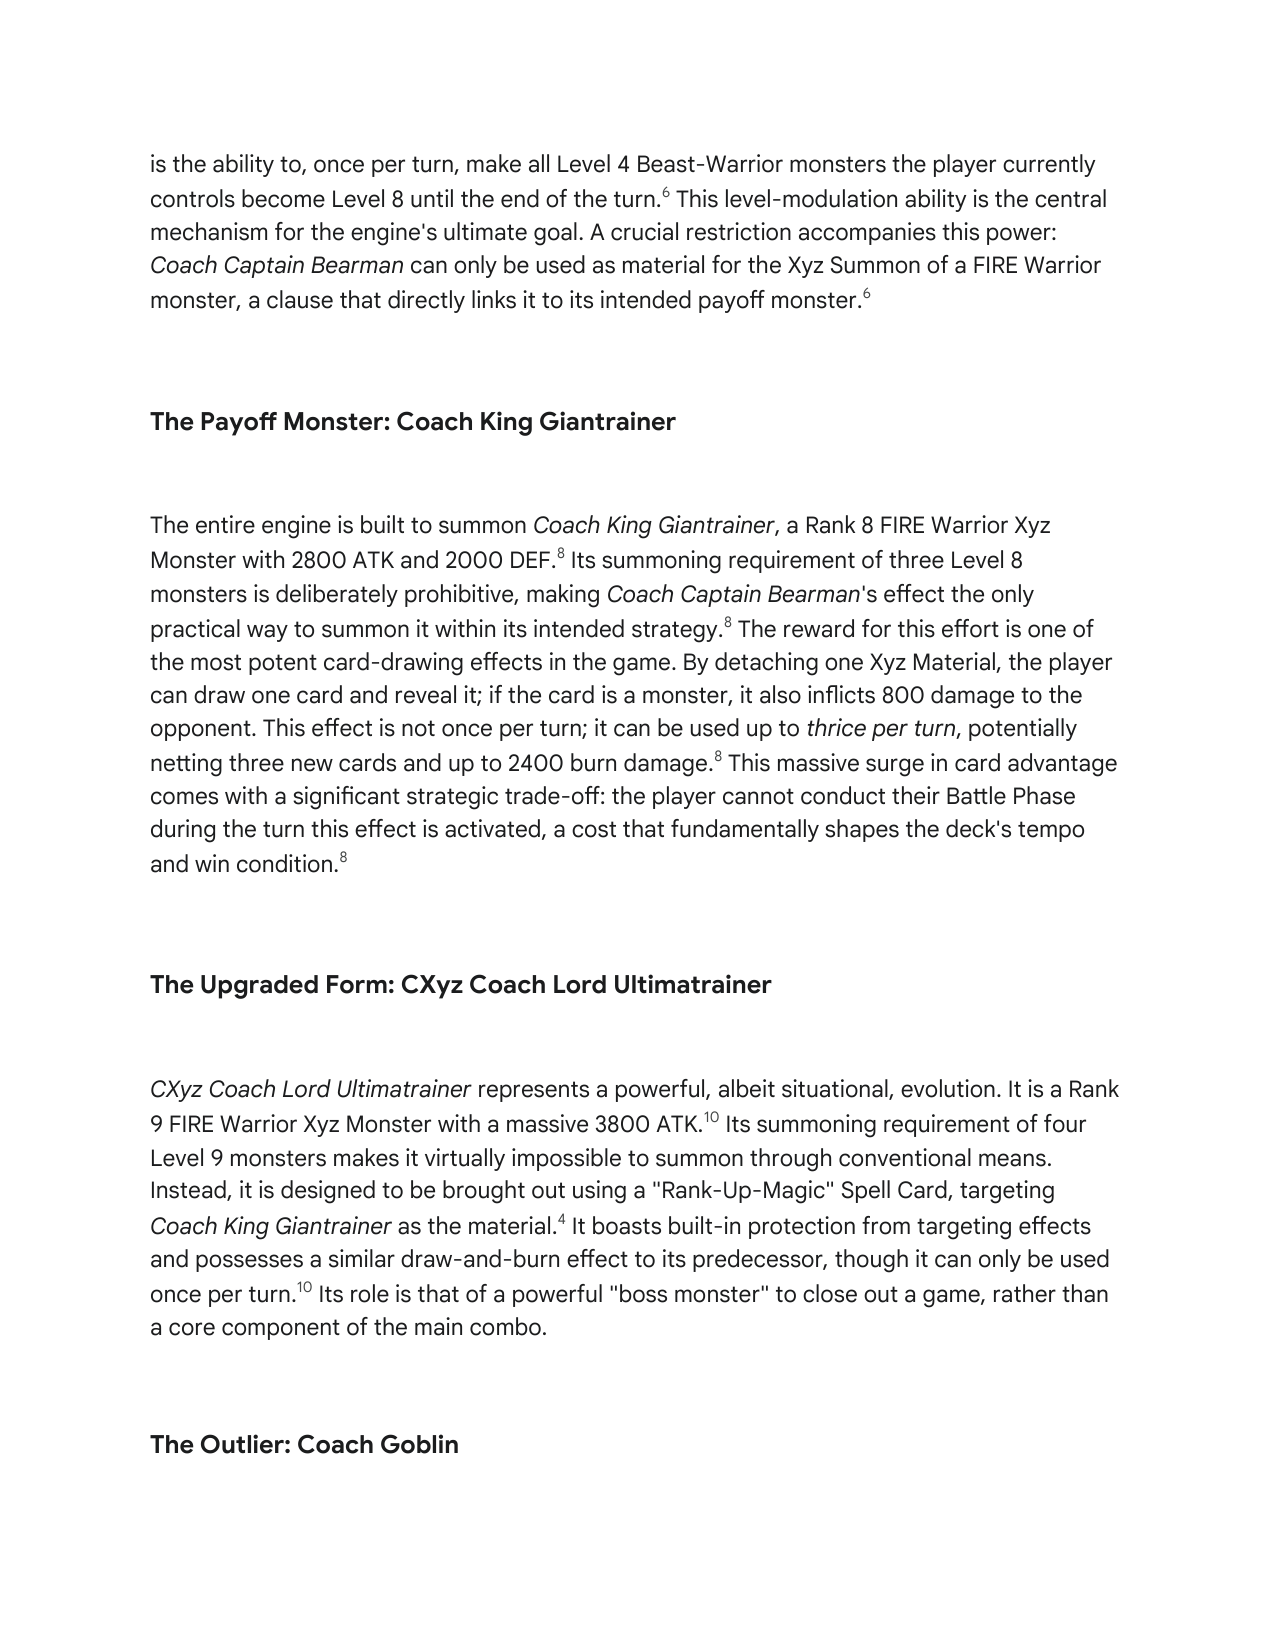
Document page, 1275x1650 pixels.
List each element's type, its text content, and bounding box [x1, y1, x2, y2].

text CXyz Coach Lord Ultimatrainer represents a powerful, albeit situational, evolution. It is a Rank 9 FIRE Warrior Xyz Monster with a massive 3800 ATK.10 Its summoning requirement of four Level 9 monsters makes it virtually impossible to summon through conventional means. Instead, it is designed to be brought out using a "Rank-Up-Magic" Spell Card, targeting Coach King Giantrainer as the material.4 It boasts built-in protection from targeting effects and possesses a similar draw-and-burn effect to its predecessor, though it can only be used once per turn.10 Its role is that of a powerful "boss monster" to close out a game, rather than a core component of the main combo. [150, 1076, 1125, 1342]
subtitle The Payoff Monster: Coach King Giantrainer [150, 406, 1125, 437]
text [150, 150, 1125, 316]
subtitle The Outlier: Coach Goblin [150, 1429, 1125, 1460]
text The entire engine is built to summon Coach King Giantrainer, a Rank 8 FIRE Warrior Xyz Monster with 2800 ATK and 2000 DEF.8 Its summoning requirement of three Level 8 monsters is deliberately prohibitive, making Coach Captain Bearman's effect the only practical way to summon it within its intended strategy.8 The reward for this effort is one of the most potent card-drawing effects in the game. By detaching one Xyz Material, the player can draw one card and reveal it; if the card is a monster, it also inflicts 800 damage to the opponent. This effect is not once per turn; it can be used up to thrice per turn, potentially netting three new cards and up to 2400 burn damage.8 This massive surge in card advantage comes with a significant strategic trade-off: the player cannot conduct their Battle Phase during the turn this effect is activated, a cost that fundamentally shapes the deck's tempo and win condition.8 [150, 512, 1125, 879]
subtitle The Upgraded Form: CXyz Coach Lord Ultimatrainer [150, 970, 1125, 1001]
